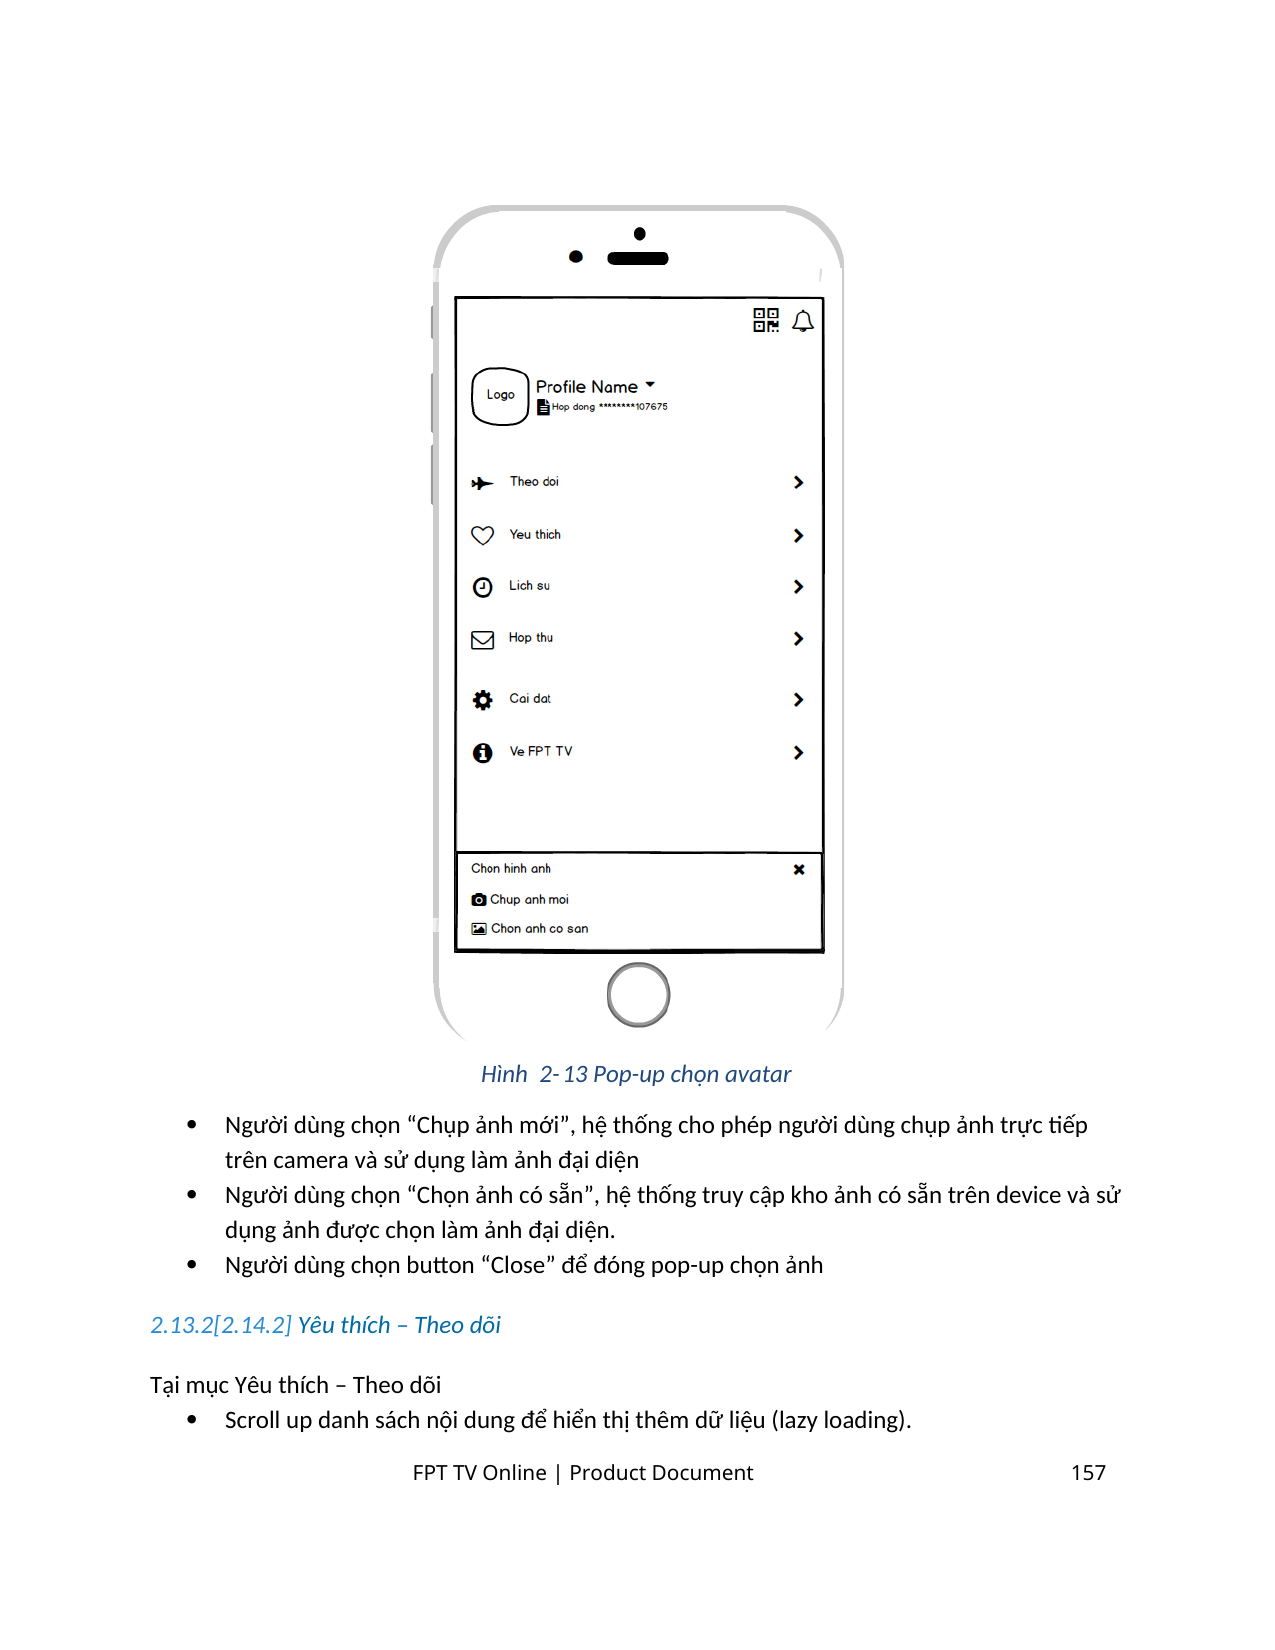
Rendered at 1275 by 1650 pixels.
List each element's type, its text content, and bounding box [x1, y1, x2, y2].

subtitle Yêu thích – Theo dõi [150, 1309, 1125, 1339]
text Tại mục Yêu thích – Theo dõi [150, 1369, 1125, 1399]
list Người dùng chọn “Chọn ảnh có sẵn”, hệ thống truy cập kho ảnh có sẵn trên device và sử dụng ảnh được chọn làm ảnh đại diện. [187, 1179, 1125, 1244]
list Scroll up danh sách nội dung để hiển thị thêm dữ liệu (lazy loading). [187, 1404, 1125, 1434]
list Người dùng chọn button “Close” để đóng pop-up chọn ảnh [187, 1249, 1125, 1279]
list Người dùng chọn “Chụp ảnh mới”, hệ thống cho phép người dùng chụp ảnh trực tiếp trên camera và sử dụng làm ảnh đại diện [187, 1109, 1125, 1174]
picture [430, 205, 845, 1053]
